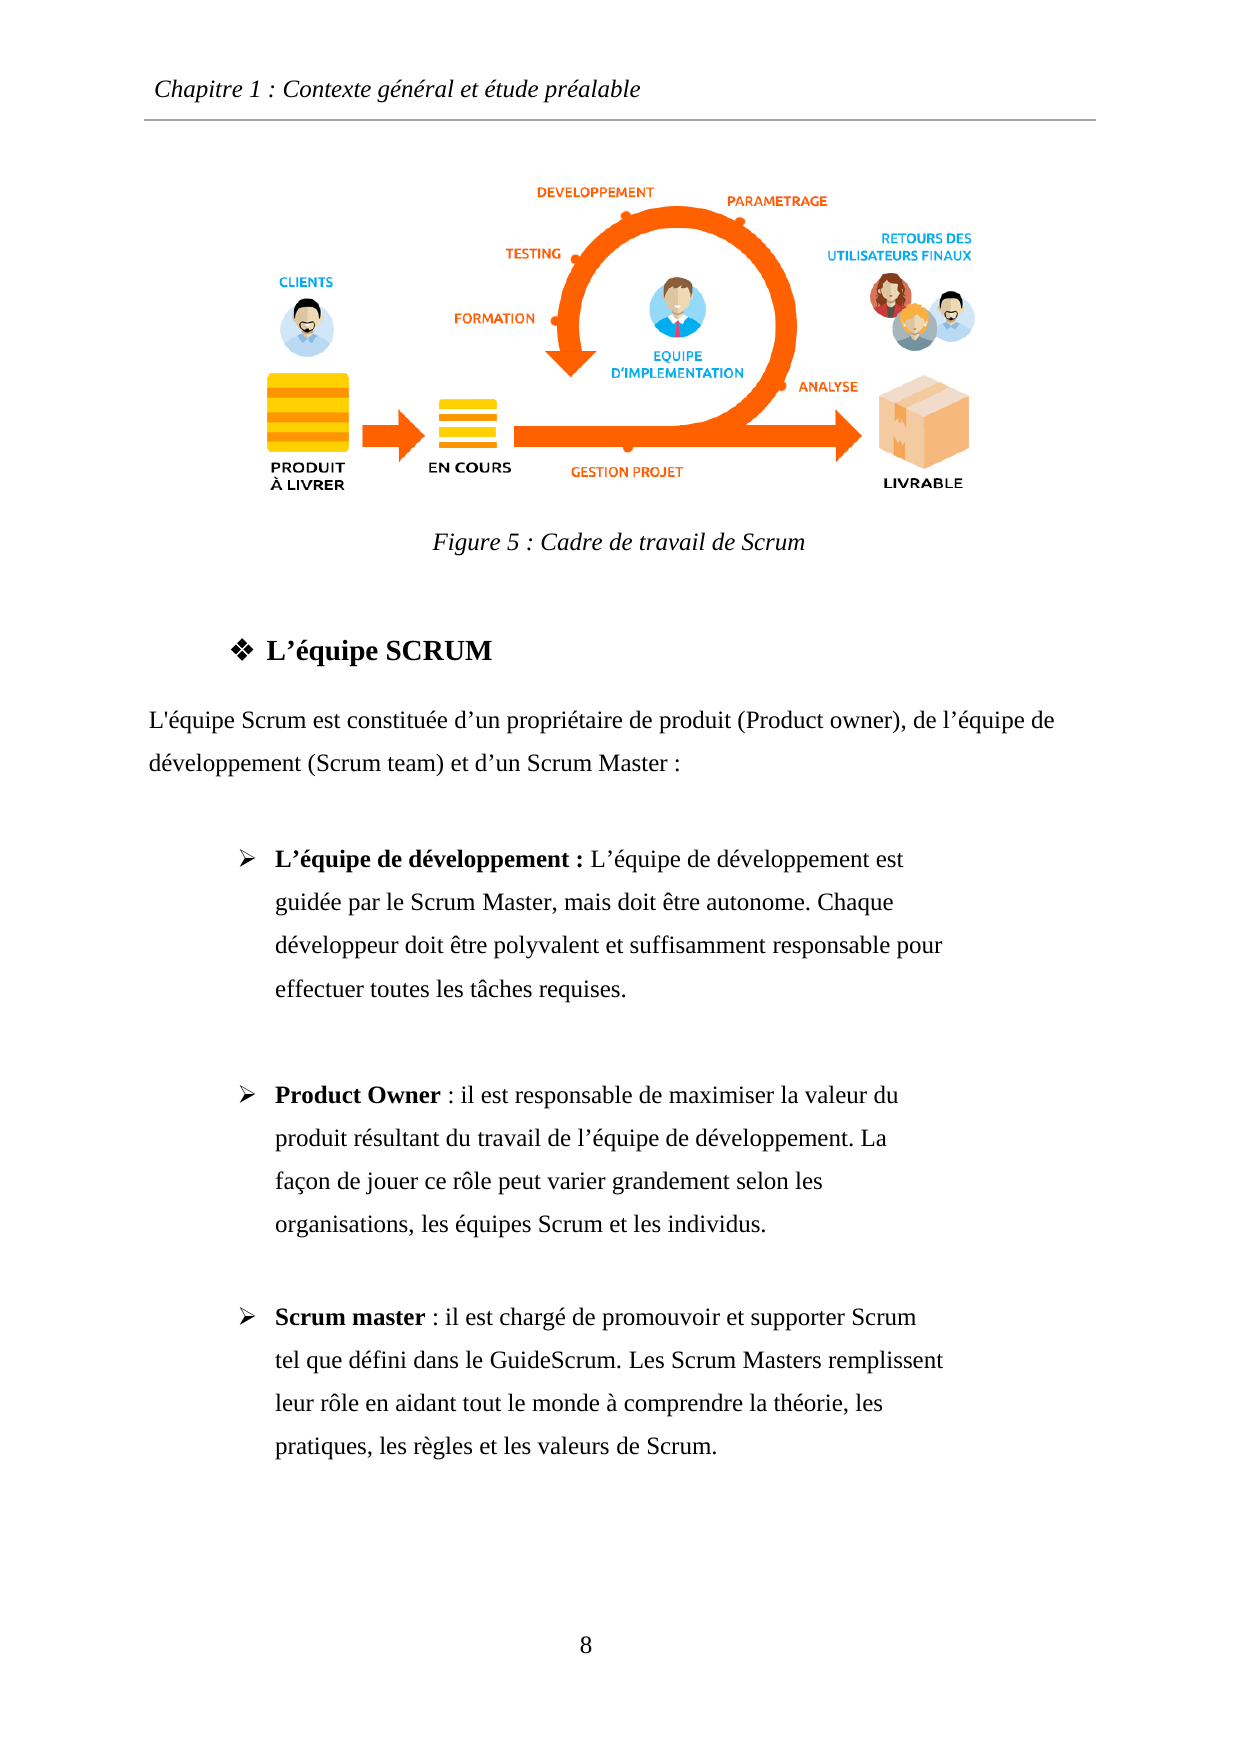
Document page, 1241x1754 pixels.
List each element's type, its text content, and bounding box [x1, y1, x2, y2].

text Figure 5 : Cadre de travail de Scrum [148, 527, 1092, 556]
text L'équipe Scrum est constituée d’un propriétaire de produit (Product owner), de l’équipe de développement (Scrum team) et d’un Scrum Master : [148, 705, 1092, 777]
list Product Owner : il est responsable de maximiser la valeur du produit résultant du travail de l’équipe de développement. La façon de jouer ce rôle peut varier grandement selon les organisations, les équipes Scrum et les individus. [237, 1080, 945, 1238]
list L’équipe de développement : L’équipe de développement est guidée par le Scrum Master, mais doit être autonome. Chaque développeur doit être polyvalent et suffisamment responsable pour effectuer toutes les tâches requises. [237, 844, 945, 1002]
picture [255, 169, 985, 507]
list Scrum master : il est chargé de promouvoir et supporter Scrum tel que défini dans le GuideScrum. Les Scrum Masters remplissent leur rôle en aidant tout le monde à comprendre la théorie, les pratiques, les règles et les valeurs de Scrum. [237, 1302, 945, 1460]
list L’équipe SCRUM [229, 633, 1092, 666]
